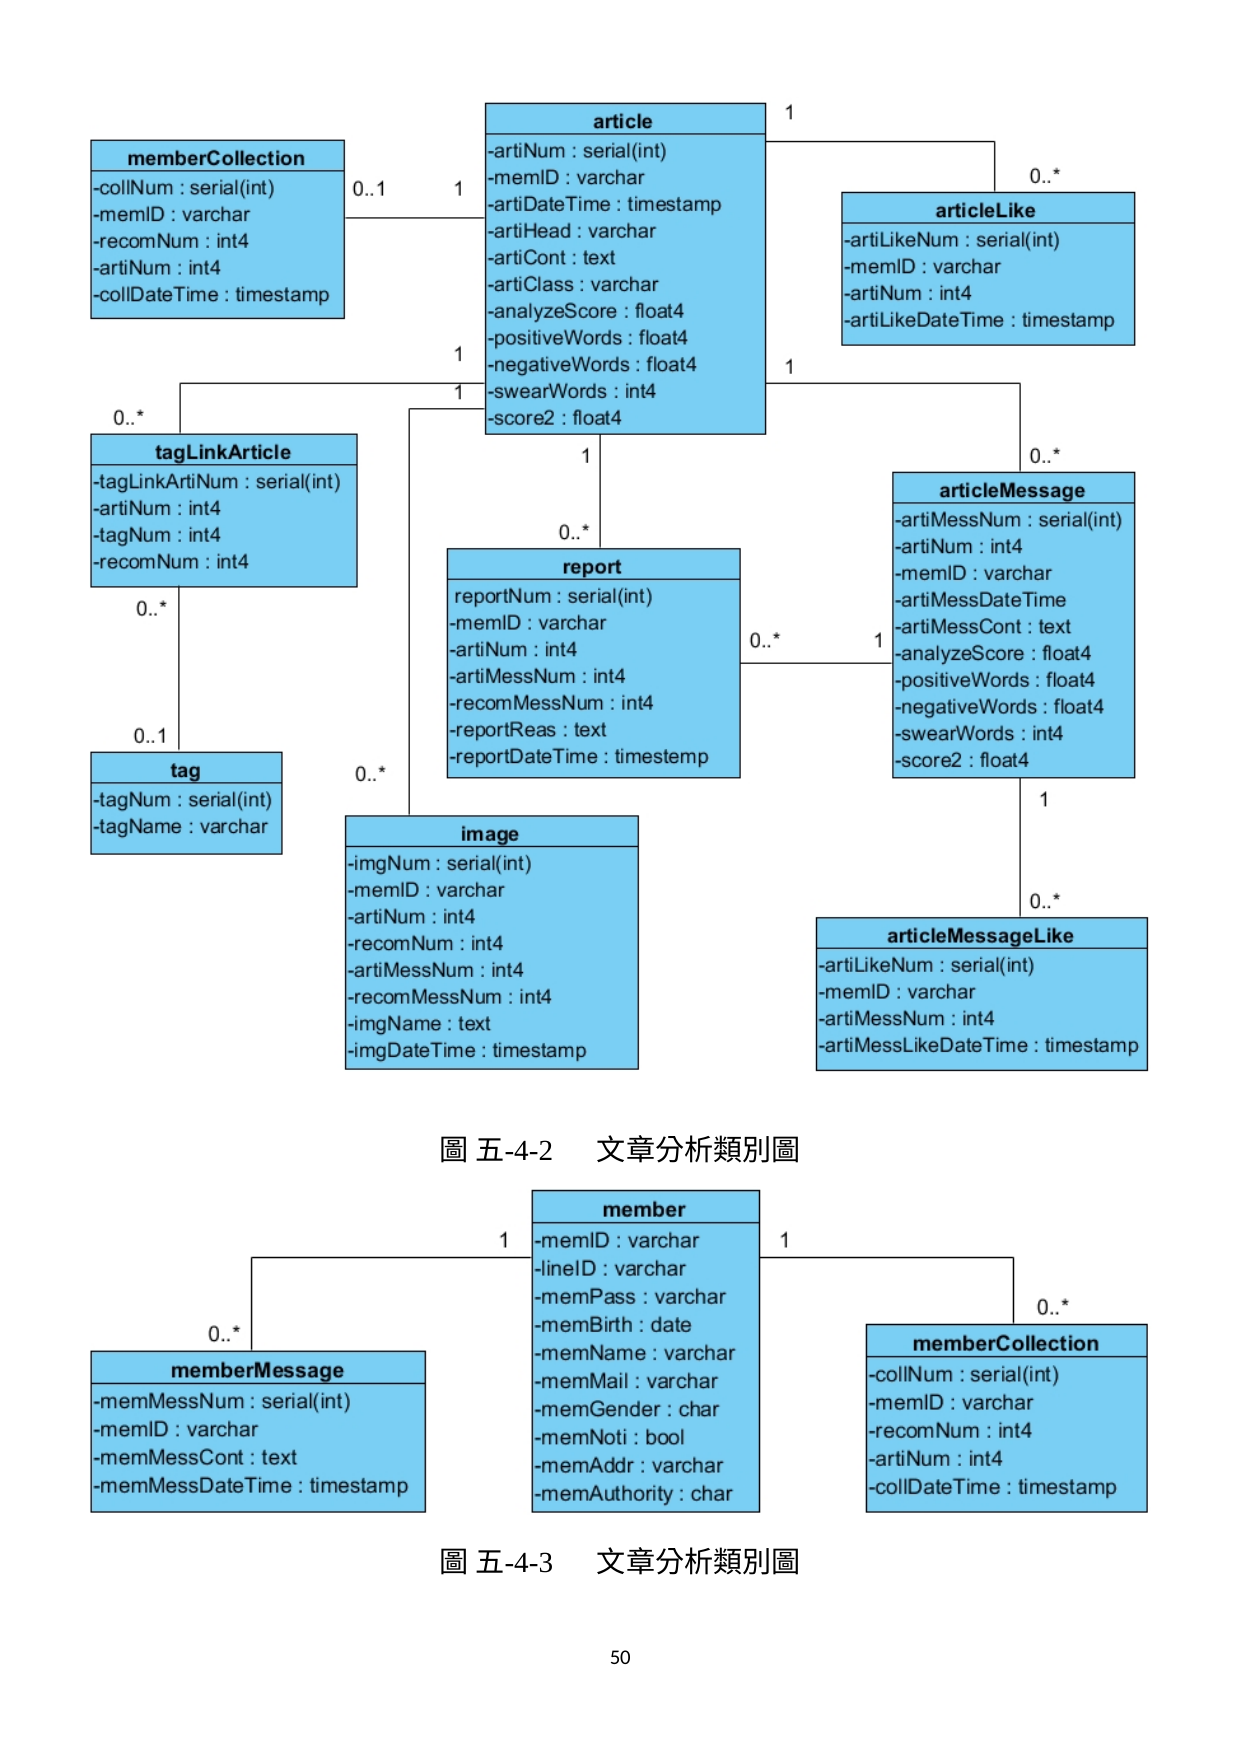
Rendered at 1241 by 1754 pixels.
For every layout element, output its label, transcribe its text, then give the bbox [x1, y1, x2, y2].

picture [88, 1186, 1152, 1522]
picture [88, 97, 1152, 1075]
text 文章分析類別圖 [89, 1522, 1152, 1598]
text 文章分析類別圖 [89, 1110, 1152, 1185]
